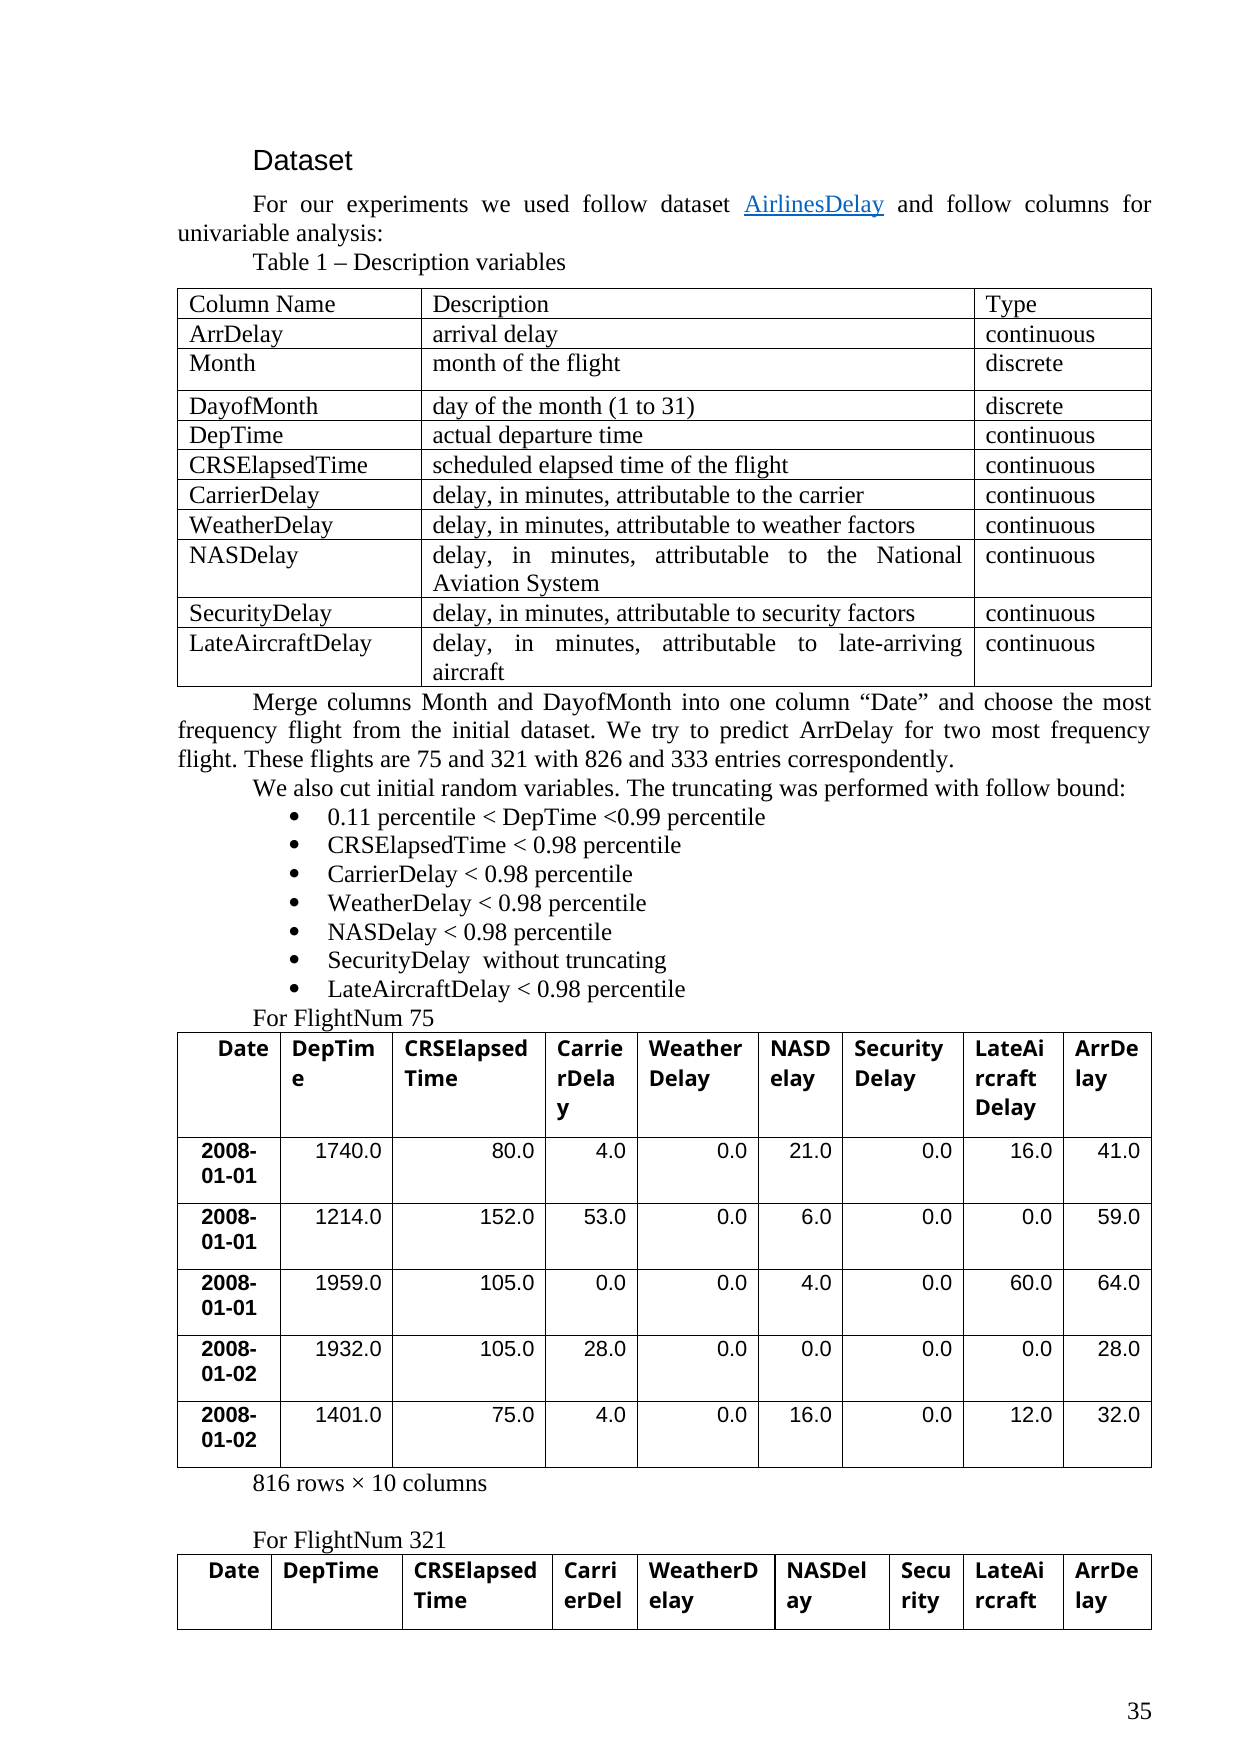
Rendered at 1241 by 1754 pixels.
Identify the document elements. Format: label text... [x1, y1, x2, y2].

table_cell discrete [975, 349, 1151, 390]
table_header DepTime [281, 1033, 392, 1137]
text For FlightNum 321 [177, 1525, 1152, 1554]
table_cell 2008-01-02 [178, 1402, 280, 1467]
table_cell ArrDelay [178, 319, 421, 347]
table_cell 152.0 [393, 1204, 545, 1269]
table_header LateAircraftDelay [964, 1555, 1063, 1629]
table_cell 2008-01-01 [178, 1270, 280, 1335]
text For FlightNum 75 [177, 1003, 1152, 1032]
table_cell 16.0 [759, 1402, 842, 1467]
table_header WeatherDelay [638, 1555, 774, 1629]
subtitle Dataset [177, 143, 1152, 177]
table_cell 59.0 [1064, 1204, 1151, 1269]
table_cell 2008-01-02 [178, 1336, 280, 1401]
table_cell NASDelay [178, 540, 421, 597]
table_cell 0.0 [759, 1336, 842, 1401]
text For our experiments we used follow dataset AirlinesDelay and follow columns for univariable analysis: [177, 189, 1152, 247]
list CRSElapsedTime < 0.98 percentile [290, 830, 1152, 859]
table_cell 64.0 [1064, 1270, 1151, 1335]
table_cell 0.0 [843, 1138, 963, 1203]
table_cell arrival delay [422, 319, 974, 347]
table_header SecurityDelay [890, 1555, 963, 1629]
list 0.11 percentile < DepTime <0.99 percentile [290, 802, 1152, 830]
table_cell continuous [975, 319, 1151, 347]
table_cell 0.0 [638, 1138, 758, 1203]
table_cell discrete [975, 391, 1151, 419]
table_cell DepTime [178, 421, 421, 449]
table_cell 16.0 [964, 1138, 1063, 1203]
table_header CarrierDelay [546, 1033, 637, 1137]
table_cell continuous [975, 421, 1151, 449]
table_cell delay, in minutes, attributable to the National Aviation System [422, 540, 974, 597]
table_cell SecurityDelay [178, 598, 421, 627]
table_cell 1959.0 [281, 1270, 392, 1335]
table_cell delay, in minutes, attributable to the carrier [422, 480, 974, 509]
table_cell 75.0 [393, 1402, 545, 1467]
table_cell actual departure time [422, 421, 974, 449]
list CarrierDelay < 0.98 percentile [290, 859, 1152, 888]
table_header DepTime [272, 1555, 402, 1629]
table_cell continuous [975, 628, 1151, 686]
table_header Description [422, 289, 974, 318]
table_cell 0.0 [843, 1336, 963, 1401]
table_header Date [178, 1033, 280, 1137]
table_cell 4.0 [546, 1402, 637, 1467]
table_cell continuous [975, 540, 1151, 597]
list WeatherDelay < 0.98 percentile [290, 888, 1152, 917]
table_header SecurityDelay [843, 1033, 963, 1137]
table_header Column Name [178, 289, 421, 318]
table_cell 4.0 [546, 1138, 637, 1203]
table_cell 1401.0 [281, 1402, 392, 1467]
table_cell 12.0 [964, 1402, 1063, 1467]
table_cell 0.0 [638, 1336, 758, 1401]
text 816 rows × 10 columns [177, 1468, 1152, 1497]
table_cell CarrierDelay [178, 480, 421, 509]
list NASDelay < 0.98 percentile [290, 917, 1152, 945]
table_cell 6.0 [759, 1204, 842, 1269]
table_header LateAircraftDelay [964, 1033, 1063, 1137]
table_cell 4.0 [759, 1270, 842, 1335]
table_cell 1740.0 [281, 1138, 392, 1203]
table_cell 53.0 [546, 1204, 637, 1269]
table_cell 0.0 [964, 1204, 1063, 1269]
table_cell DayofMonth [178, 391, 421, 419]
table_cell 0.0 [638, 1270, 758, 1335]
table_cell 0.0 [964, 1336, 1063, 1401]
table_cell continuous [975, 480, 1151, 509]
text Table 1 ‒ Description variables [177, 247, 1152, 275]
table_cell 0.0 [843, 1270, 963, 1335]
table_cell 28.0 [546, 1336, 637, 1401]
table_cell Month [178, 349, 421, 390]
table_cell 32.0 [1064, 1402, 1151, 1467]
table_cell continuous [975, 598, 1151, 627]
table_cell delay, in minutes, attributable to weather factors [422, 510, 974, 539]
table_header ArrDelay [1064, 1555, 1151, 1629]
table_cell 60.0 [964, 1270, 1063, 1335]
table_cell delay, in minutes, attributable to late-arriving aircraft [422, 628, 974, 686]
table_cell continuous [975, 450, 1151, 479]
table_header ArrDelay [1064, 1033, 1151, 1137]
table_cell 0.0 [638, 1204, 758, 1269]
table_header CRSElapsedTime [403, 1555, 552, 1629]
list SecurityDelay without truncating [290, 945, 1152, 974]
table_cell 0.0 [638, 1402, 758, 1467]
table_cell 105.0 [393, 1336, 545, 1401]
table_header CarrierDelay [553, 1555, 637, 1629]
table_cell 1214.0 [281, 1204, 392, 1269]
table_header Type [975, 289, 1151, 318]
table_cell 21.0 [759, 1138, 842, 1203]
table_cell CRSElapsedTime [178, 450, 421, 479]
text We also cut initial random variables. The truncating was performed with follow bound: [177, 773, 1152, 802]
text Merge columns Month and DayofMonth into one column “Date” and choose the most frequency flight from the initial dataset. We try to predict ArrDelay for two most frequency flight. These flights are 75 and 321 with 826 and 333 entries correspondently. [177, 687, 1152, 773]
table_header Date [178, 1555, 271, 1629]
table_cell 0.0 [546, 1270, 637, 1335]
table_cell 0.0 [843, 1204, 963, 1269]
table_cell 28.0 [1064, 1336, 1151, 1401]
table_cell 41.0 [1064, 1138, 1151, 1203]
table_cell 2008-01-01 [178, 1204, 280, 1269]
table_cell 2008-01-01 [178, 1138, 280, 1203]
table_cell LateAircraftDelay [178, 628, 421, 686]
table_header NASDelay [776, 1555, 889, 1629]
table_cell 105.0 [393, 1270, 545, 1335]
table_header WeatherDelay [638, 1033, 758, 1137]
list LateAircraftDelay < 0.98 percentile [290, 974, 1152, 1003]
table_header NASDelay [759, 1033, 842, 1137]
table_cell delay, in minutes, attributable to security factors [422, 598, 974, 627]
table_cell 1932.0 [281, 1336, 392, 1401]
table_cell month of the flight [422, 349, 974, 390]
table_cell WeatherDelay [178, 510, 421, 539]
table_header CRSElapsedTime [393, 1033, 545, 1137]
table_cell scheduled elapsed time of the flight [422, 450, 974, 479]
table_cell 80.0 [393, 1138, 545, 1203]
table_cell continuous [975, 510, 1151, 539]
table_cell 0.0 [843, 1402, 963, 1467]
table_cell day of the month (1 to 31) [422, 391, 974, 419]
